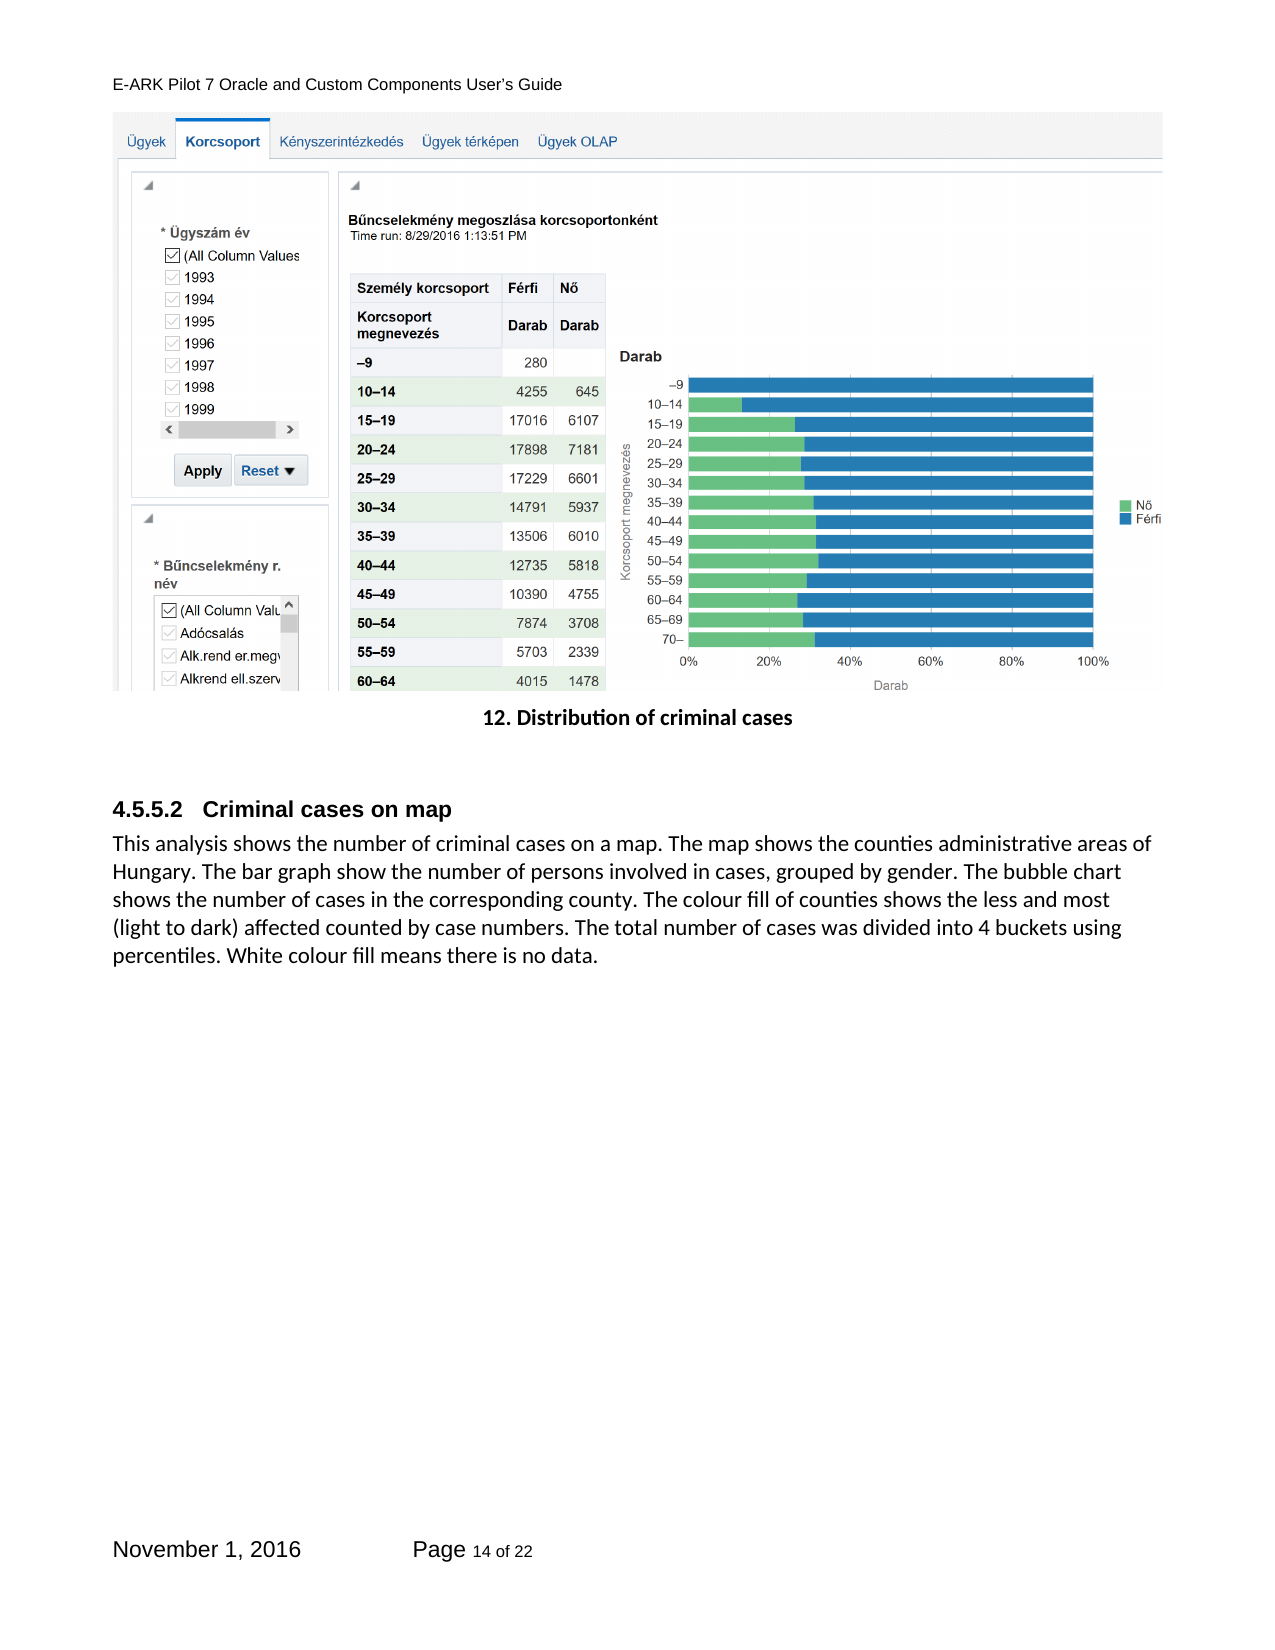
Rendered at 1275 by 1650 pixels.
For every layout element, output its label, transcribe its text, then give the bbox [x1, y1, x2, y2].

text 12. Distribution of criminal cases [112, 703, 1162, 731]
picture [112, 112, 1163, 691]
subtitle Criminal cases on map [112, 796, 1162, 823]
text This analysis shows the number of criminal cases on a map. The map shows the counties administrative areas of Hungary. The bar graph show the number of persons involved in cases, grouped by gender. The bubble chart shows the number of cases in the corresponding county. The colour fill of counties shows the less and most (light to dark) affected counted by case numbers. The total number of cases was divided into 4 buckets using percentiles. White colour fill means there is no data. [112, 829, 1162, 969]
